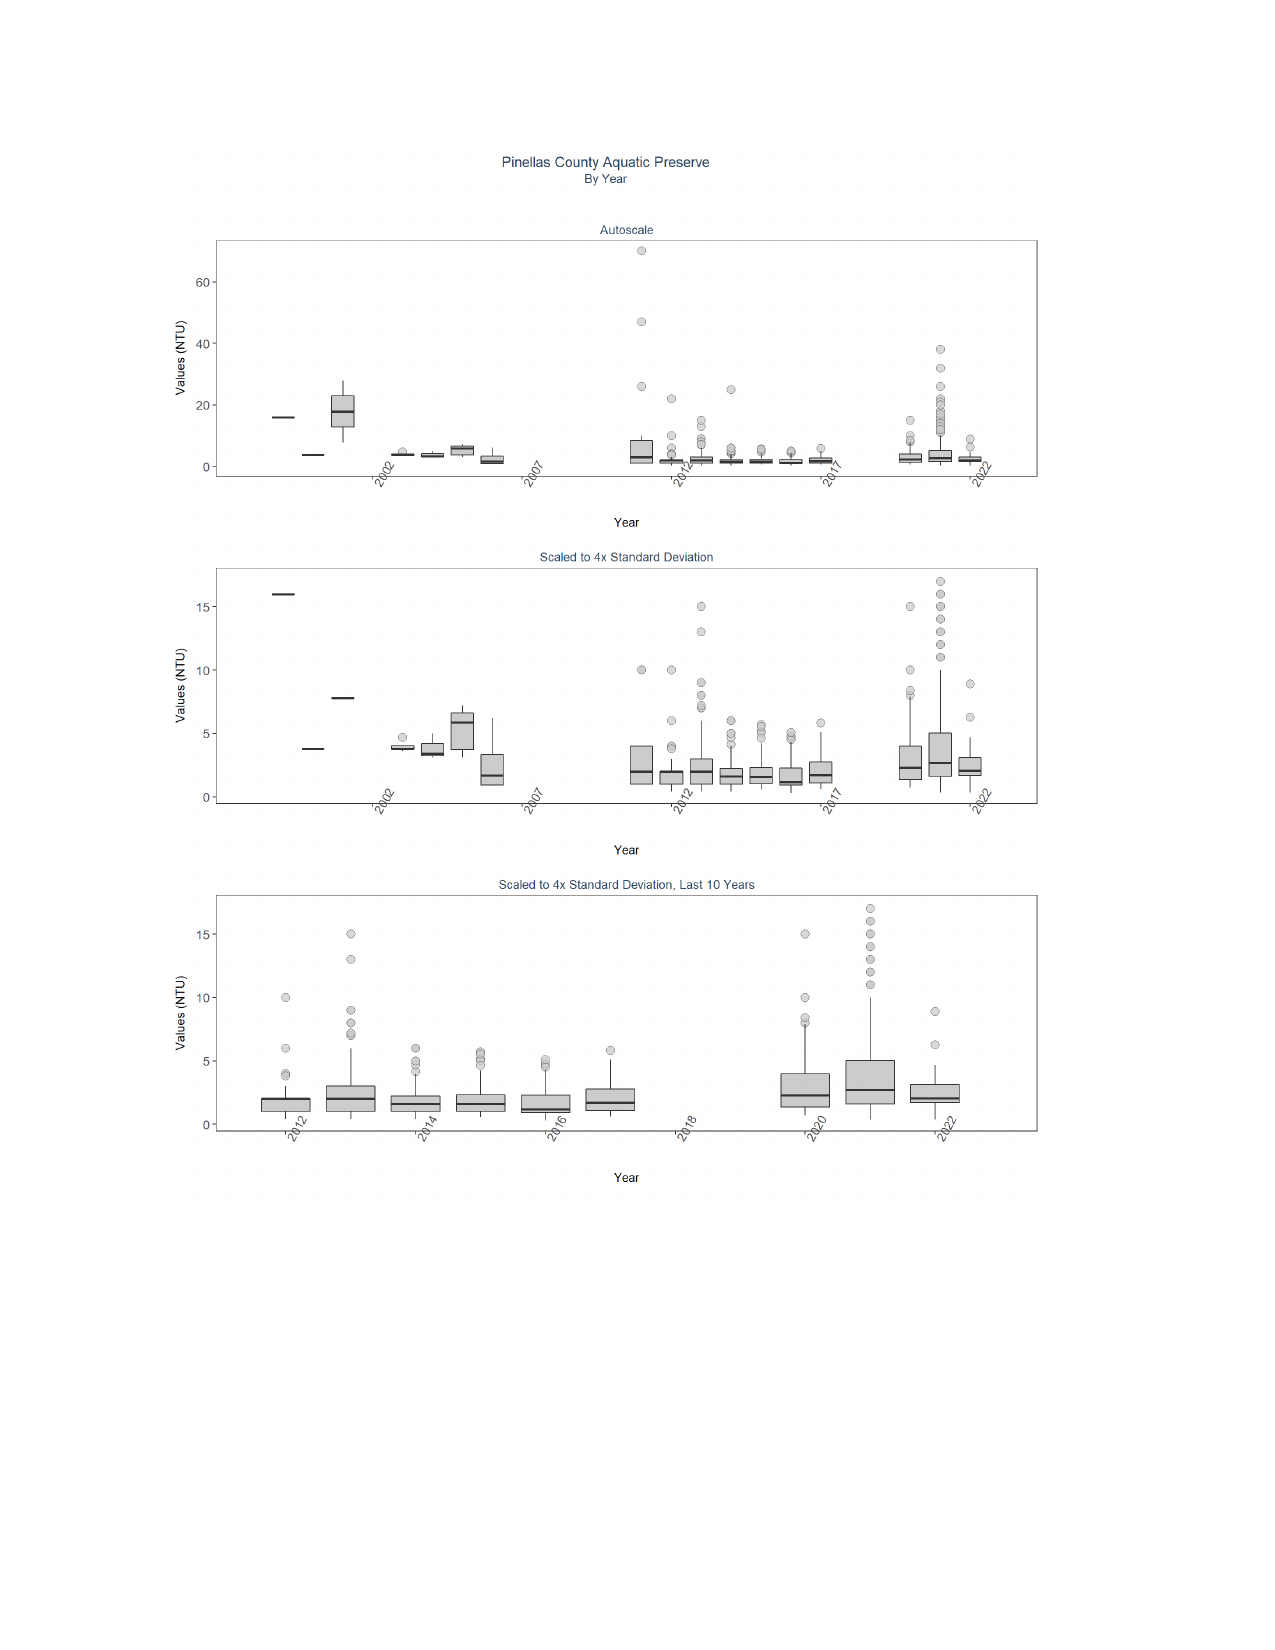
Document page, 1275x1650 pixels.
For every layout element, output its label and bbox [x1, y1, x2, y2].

picture [168, 150, 1044, 1200]
